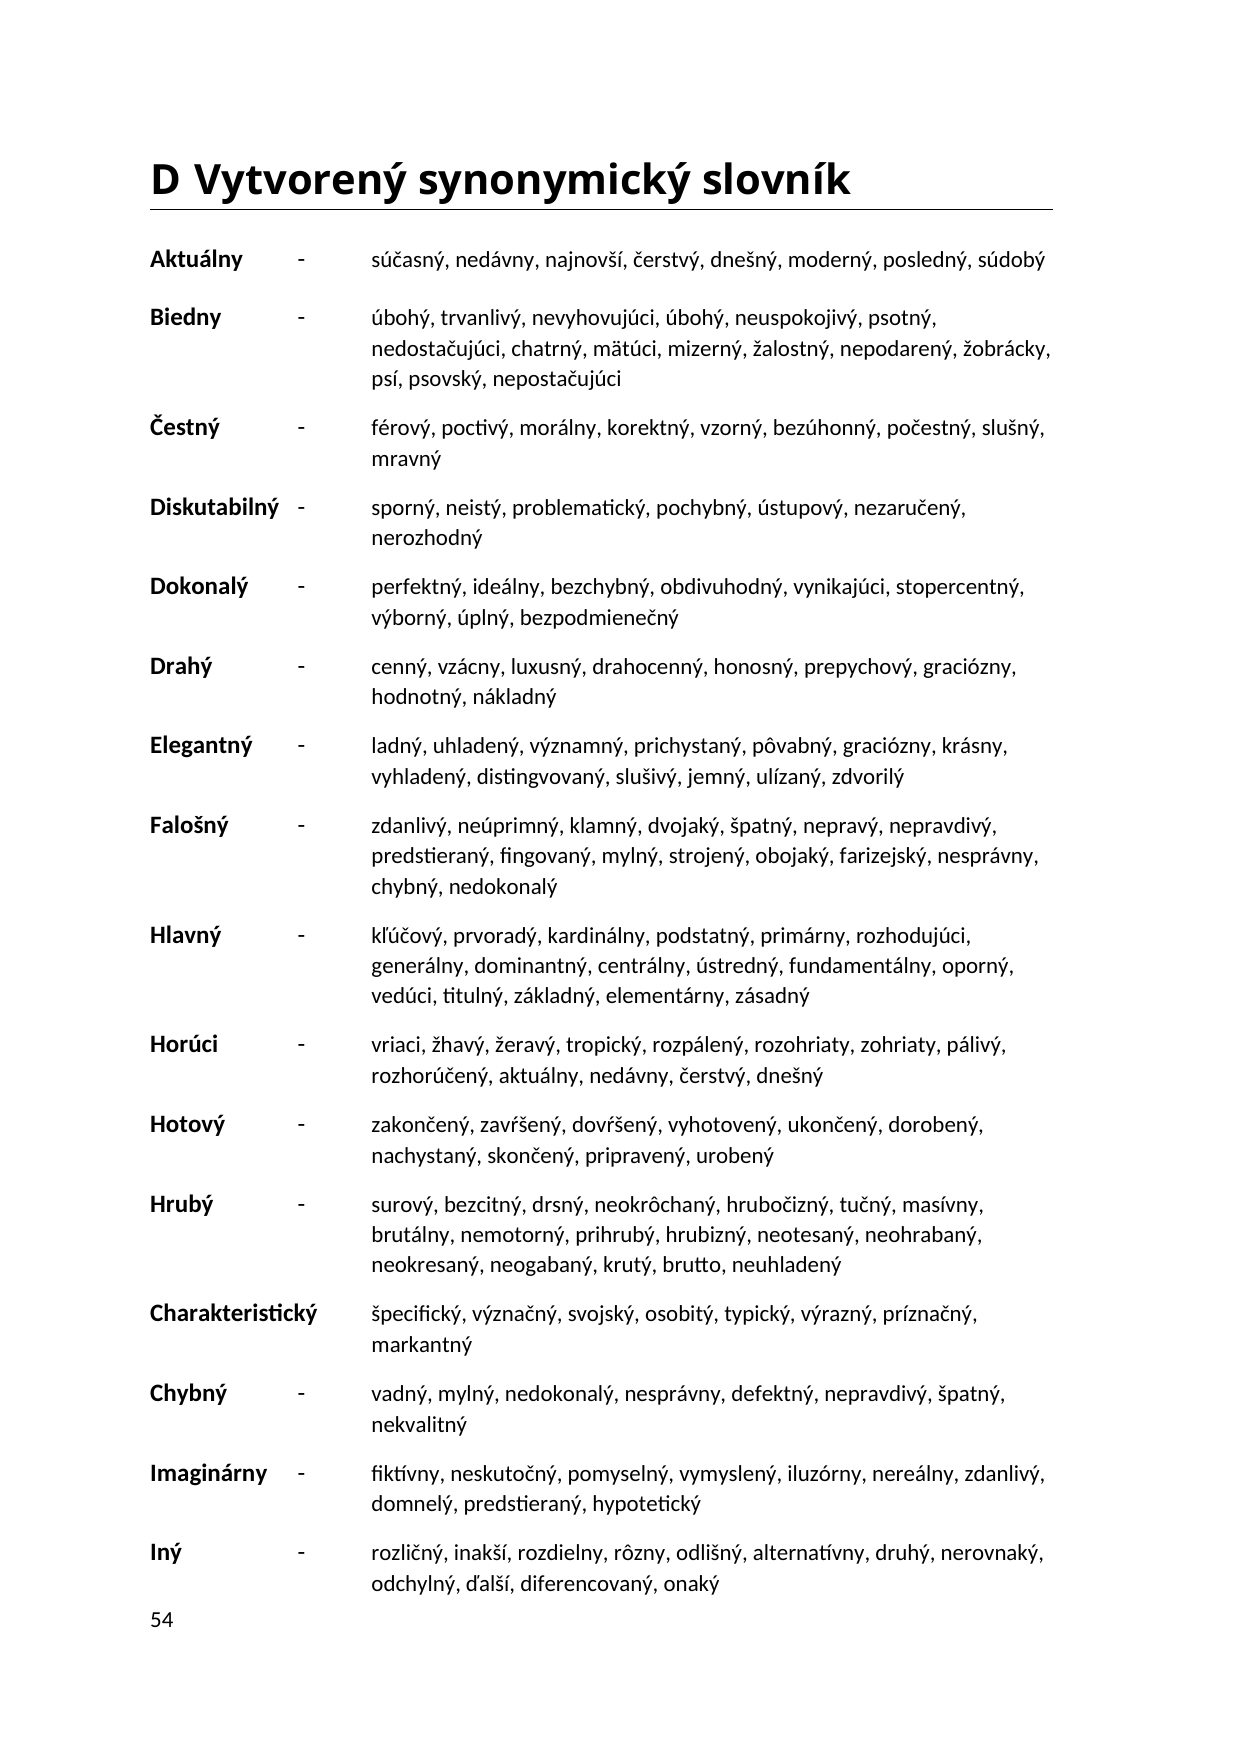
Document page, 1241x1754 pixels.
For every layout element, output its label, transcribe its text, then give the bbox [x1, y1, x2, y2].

text Hrubý - surový, bezcitný, drsný, neokrôchaný, hrubočizný, tučný, masívny, brutálny, nemotorný, prihrubý, hrubizný, neotesaný, neohrabaný, neokresaný, neogabaný, krutý, brutto, neuhladený [150, 1188, 1053, 1279]
text Falošný - zdanlivý, neúprimný, klamný, dvojaký, špatný, nepravý, nepravdivý, predstieraný, fingovaný, mylný, strojený, obojaký, farizejský, nesprávny, chybný, nedokonalý [150, 809, 1053, 900]
list Vytvorený synonymický slovník [150, 150, 1053, 209]
text Chybný - vadný, mylný, nedokonalý, nesprávny, defektný, nepravdivý, špatný, nekvalitný [150, 1377, 1053, 1438]
text Dokonalý - perfektný, ideálny, bezchybný, obdivuhodný, vynikajúci, stopercentný, výborný, úplný, bezpodmienečný [150, 570, 1053, 631]
text Diskutabilný - sporný, neistý, problematický, pochybný, ústupový, nezaručený, nerozhodný [150, 491, 1053, 551]
text Biedny - úbohý, trvanlivý, nevyhovujúci, úbohý, neuspokojivý, psotný, nedostačujúci, chatrný, mätúci, mizerný, žalostný, nepodarený, žobrácky, psí, psovský, nepostačujúci [150, 301, 1053, 392]
text Iný - rozličný, inakší, rozdielny, rôzny, odlišný, alternatívny, druhý, nerovnaký, odchylný, ďalší, diferencovaný, onaký [150, 1536, 1053, 1597]
text Imaginárny - fiktívny, neskutočný, pomyselný, vymyslený, iluzórny, nereálny, zdanlivý, domnelý, predstieraný, hypotetický [150, 1457, 1053, 1517]
text Horúci - vriaci, žhavý, žeravý, tropický, rozpálený, rozohriaty, zohriaty, pálivý, rozhorúčený, aktuálny, nedávny, čerstvý, dnešný [150, 1028, 1053, 1089]
text Elegantný - ladný, uhladený, významný, prichystaný, pôvabný, graciózny, krásny, vyhladený, distingvovaný, slušivý, jemný, ulízaný, zdvorilý [150, 729, 1053, 790]
text Hotový - zakončený, zavŕšený, dovŕšený, vyhotovený, ukončený, dorobený, nachystaný, skončený, pripravený, urobený [150, 1108, 1053, 1169]
text Čestný - férový, poctivý, morálny, korektný, vzorný, bezúhonný, počestný, slušný, mravný [150, 411, 1053, 472]
text Charakteristický špecifický, význačný, svojský, osobitý, typický, výrazný, príznačný, markantný [150, 1297, 1053, 1358]
text Aktuálny - súčasný, nedávny, najnovší, čerstvý, dnešný, moderný, posledný, súdobý [150, 243, 1053, 274]
text Drahý - cenný, vzácny, luxusný, drahocenný, honosný, prepychový, graciózny, hodnotný, nákladný [150, 650, 1053, 711]
text Hlavný - kľúčový, prvoradý, kardinálny, podstatný, primárny, rozhodujúci, generálny, dominantný, centrálny, ústredný, fundamentálny, oporný, vedúci, titulný, základný, elementárny, zásadný [150, 919, 1053, 1010]
